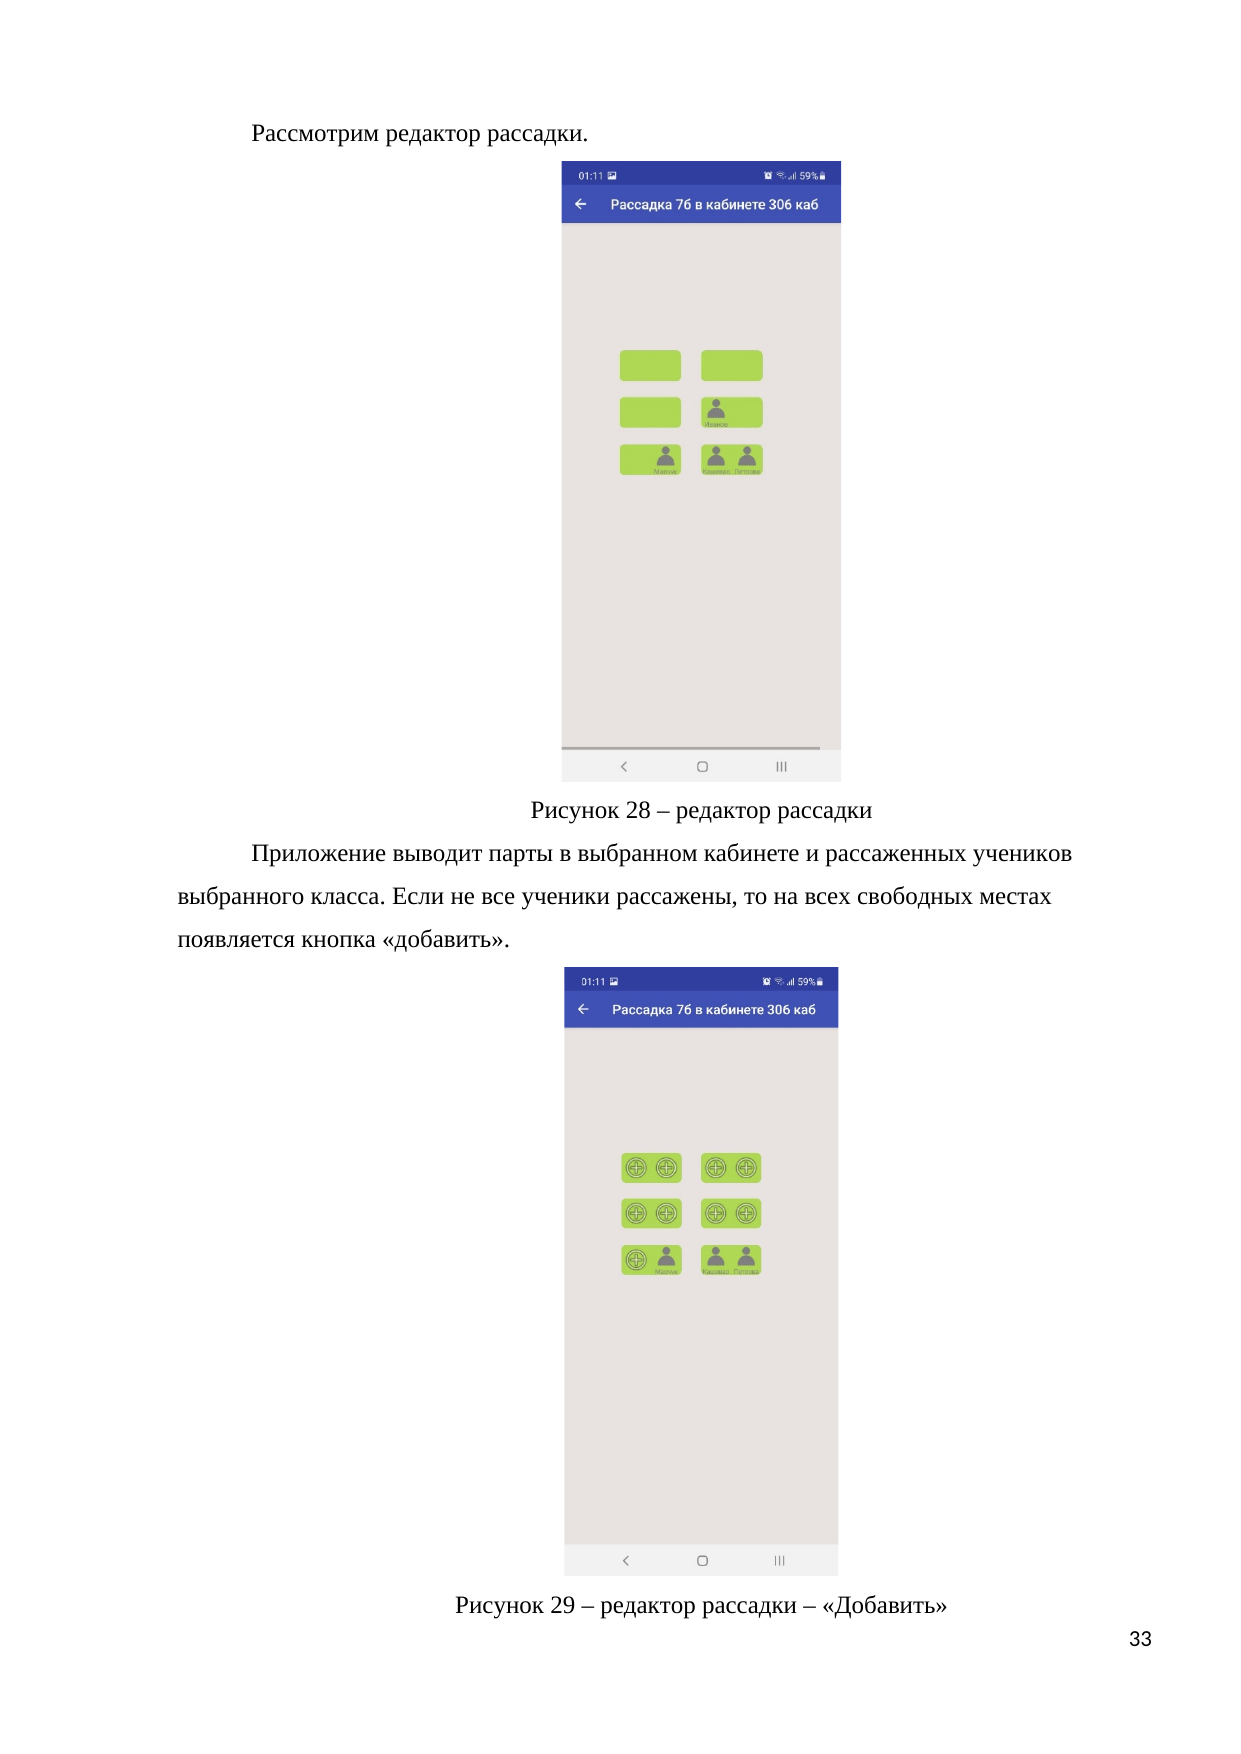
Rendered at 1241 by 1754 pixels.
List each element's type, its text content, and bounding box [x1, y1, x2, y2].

text Приложение выводит парты в выбранном кабинете и рассаженных учеников выбранного класса. Если не все ученики рассажены, то на всех свободных местах появляется кнопка «добавить». [177, 838, 1152, 953]
text Рисунок 28 – редактор рассадки [177, 795, 1152, 824]
text Рисунок 29 – редактор рассадки – «Добавить» [177, 1590, 1152, 1619]
picture [561, 161, 842, 782]
picture [564, 967, 839, 1576]
text Рассмотрим редактор рассадки. [177, 118, 1152, 147]
